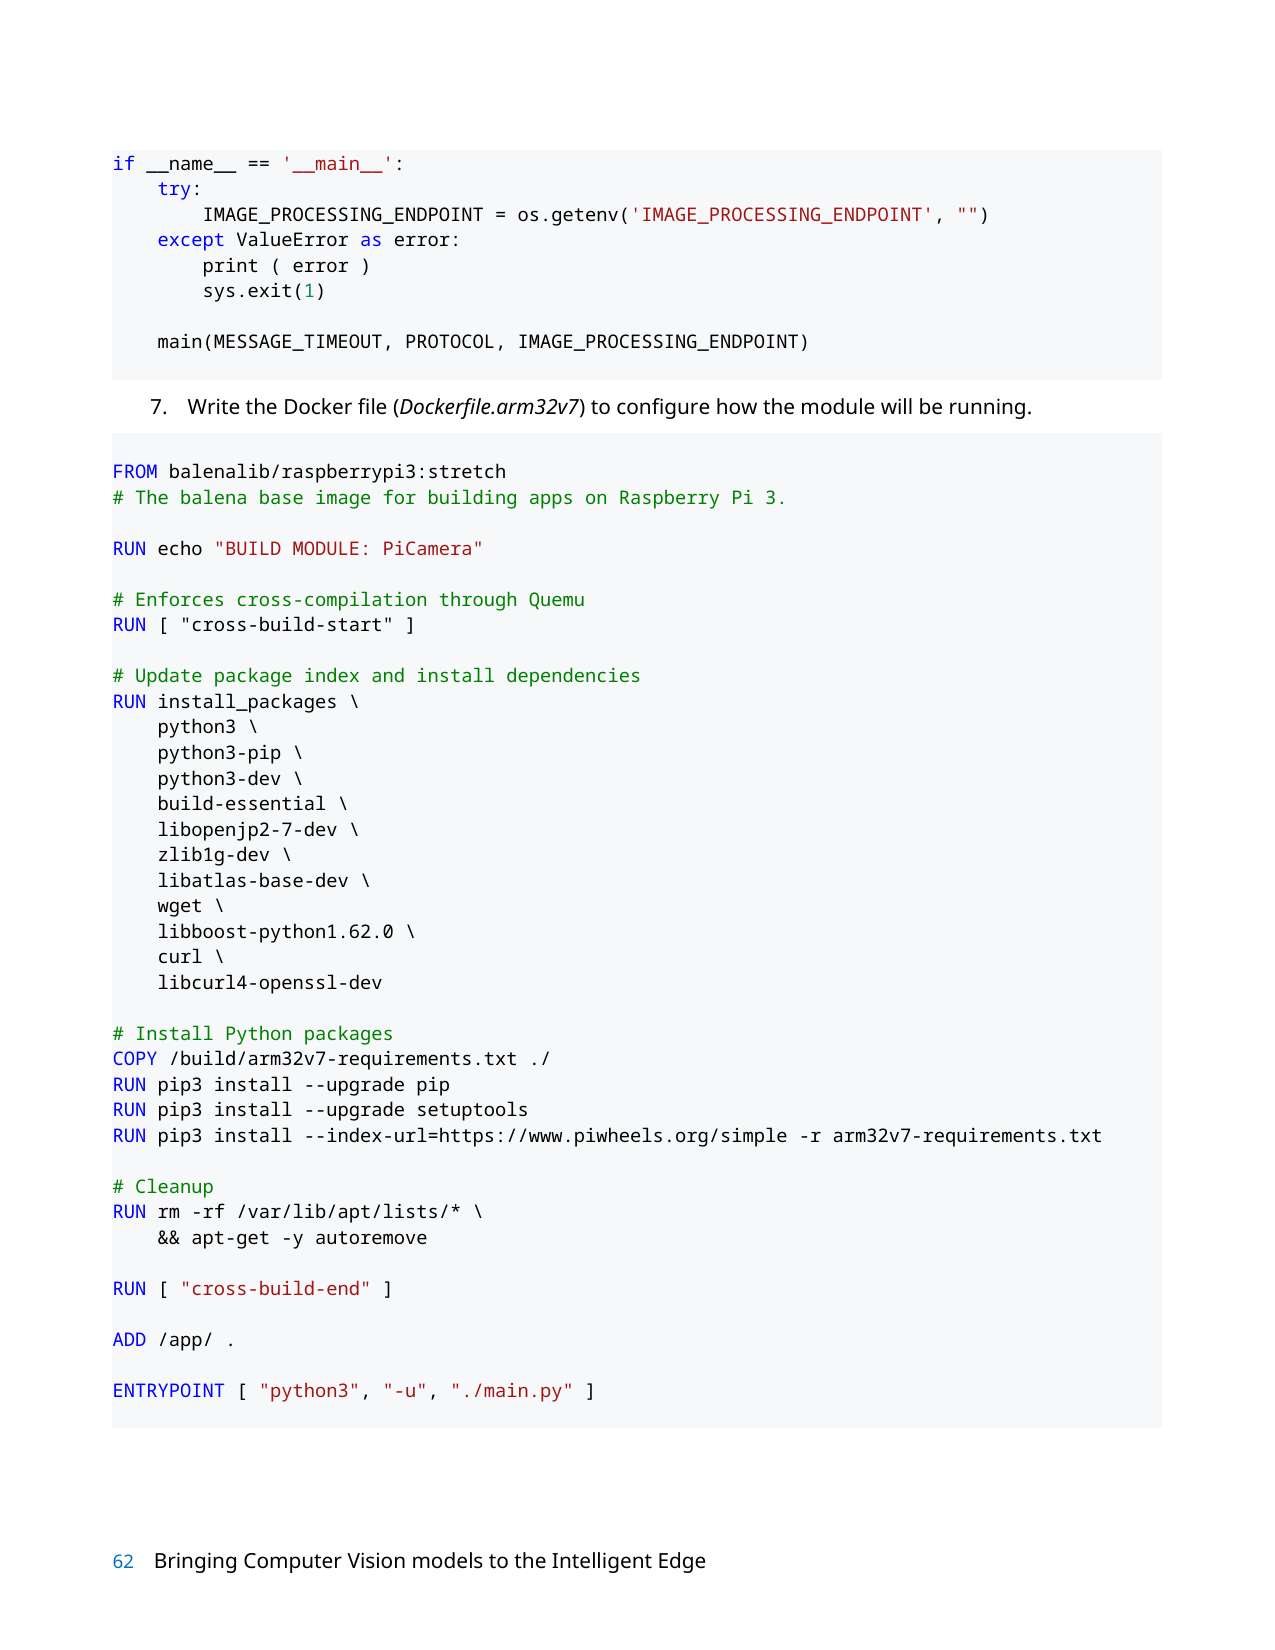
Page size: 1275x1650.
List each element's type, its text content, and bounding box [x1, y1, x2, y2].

text wget \ [112, 892, 1162, 918]
text build-essential \ [112, 790, 1162, 816]
text COPY /build/arm32v7-requirements.txt ./ [112, 1046, 1162, 1071]
text zlib1g-dev \ [112, 841, 1162, 867]
text RUN pip3 install --upgrade pip [112, 1071, 1162, 1097]
text ADD /app/ . [112, 1326, 1162, 1352]
text main(MESSAGE_TIMEOUT, PROTOCOL, IMAGE_PROCESSING_ENDPOINT) [112, 329, 1162, 354]
text # Update package index and install dependencies [112, 663, 1162, 688]
text # The balena base image for building apps on Raspberry Pi 3. [112, 484, 1162, 510]
text sys.exit(1) [112, 278, 1162, 303]
text # Cleanup [112, 1173, 1162, 1199]
text python3-pip \ [112, 739, 1162, 765]
text IMAGE_PROCESSING_ENDPOINT = os.getenv('IMAGE_PROCESSING_ENDPOINT', "") [112, 201, 1162, 227]
text if __name__ == '__main__': [112, 150, 1162, 176]
text try: [112, 176, 1162, 201]
text RUN pip3 install --index-url=https://www.piwheels.org/simple -r arm32v7-requirements.txt [112, 1122, 1162, 1148]
text RUN [ "cross-build-end" ] [112, 1275, 1162, 1301]
text libboost-python1.62.0 \ [112, 918, 1162, 943]
list Write the Docker file (Dockerfile.arm32v7) to configure how the module will be running. [150, 392, 1162, 421]
text libcurl4-openssl-dev [112, 969, 1162, 994]
text RUN rm -rf /var/lib/apt/lists/* \ [112, 1199, 1162, 1224]
text # Enforces cross-compilation through Quemu [112, 586, 1162, 612]
text python3-dev \ [112, 765, 1162, 790]
text except ValueError as error: [112, 227, 1162, 252]
text print ( error ) [112, 252, 1162, 278]
text RUN [ "cross-build-start" ] [112, 612, 1162, 637]
text libatlas-base-dev \ [112, 867, 1162, 892]
text RUN pip3 install --upgrade setuptools [112, 1097, 1162, 1122]
text FROM balenalib/raspberrypi3:stretch [112, 459, 1162, 484]
text && apt-get -y autoremove [112, 1224, 1162, 1250]
text libopenjp2-7-dev \ [112, 816, 1162, 841]
text python3 \ [112, 714, 1162, 739]
text # Install Python packages [112, 1020, 1162, 1046]
text ENTRYPOINT [ "python3", "-u", "./main.py" ] [112, 1377, 1162, 1403]
text curl \ [112, 943, 1162, 969]
text RUN install_packages \ [112, 688, 1162, 714]
text RUN echo "BUILD MODULE: PiCamera" [112, 535, 1162, 561]
